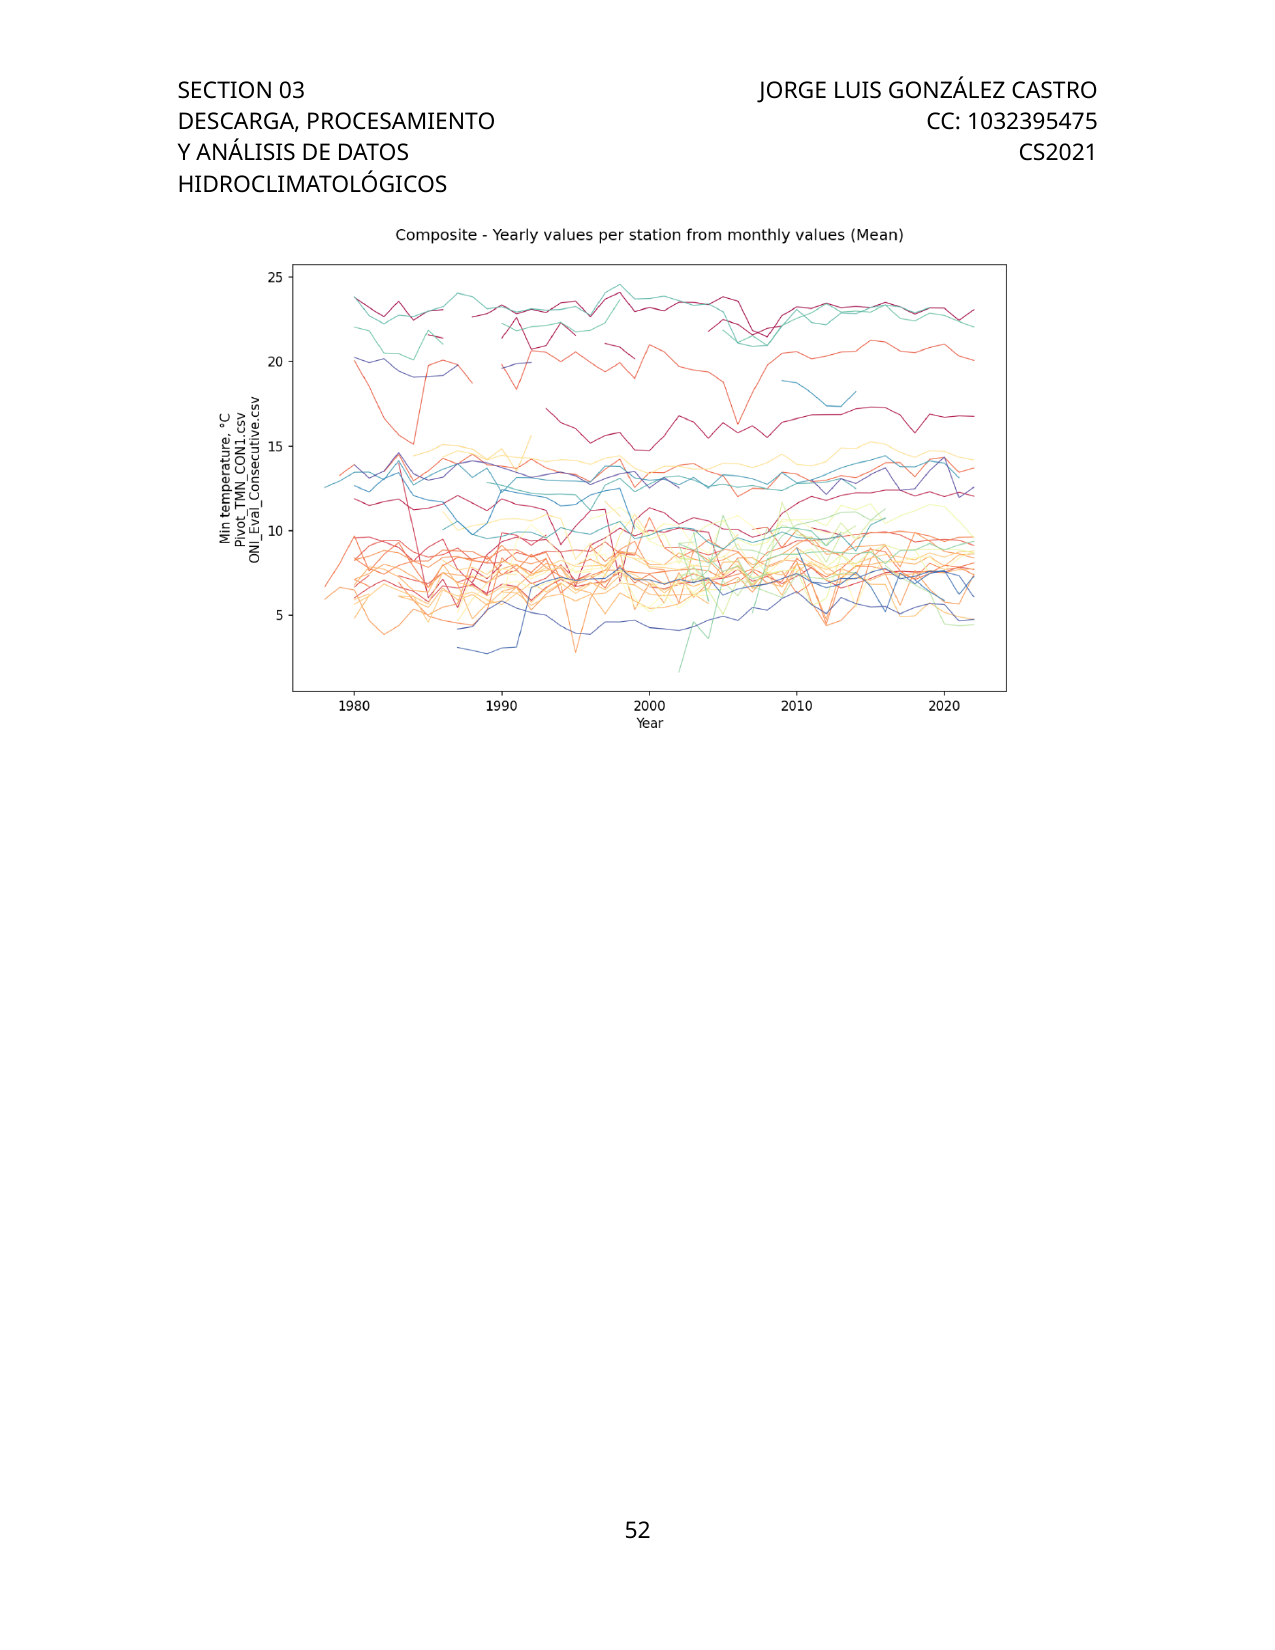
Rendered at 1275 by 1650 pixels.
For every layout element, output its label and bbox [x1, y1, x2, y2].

picture [177, 198, 1098, 752]
